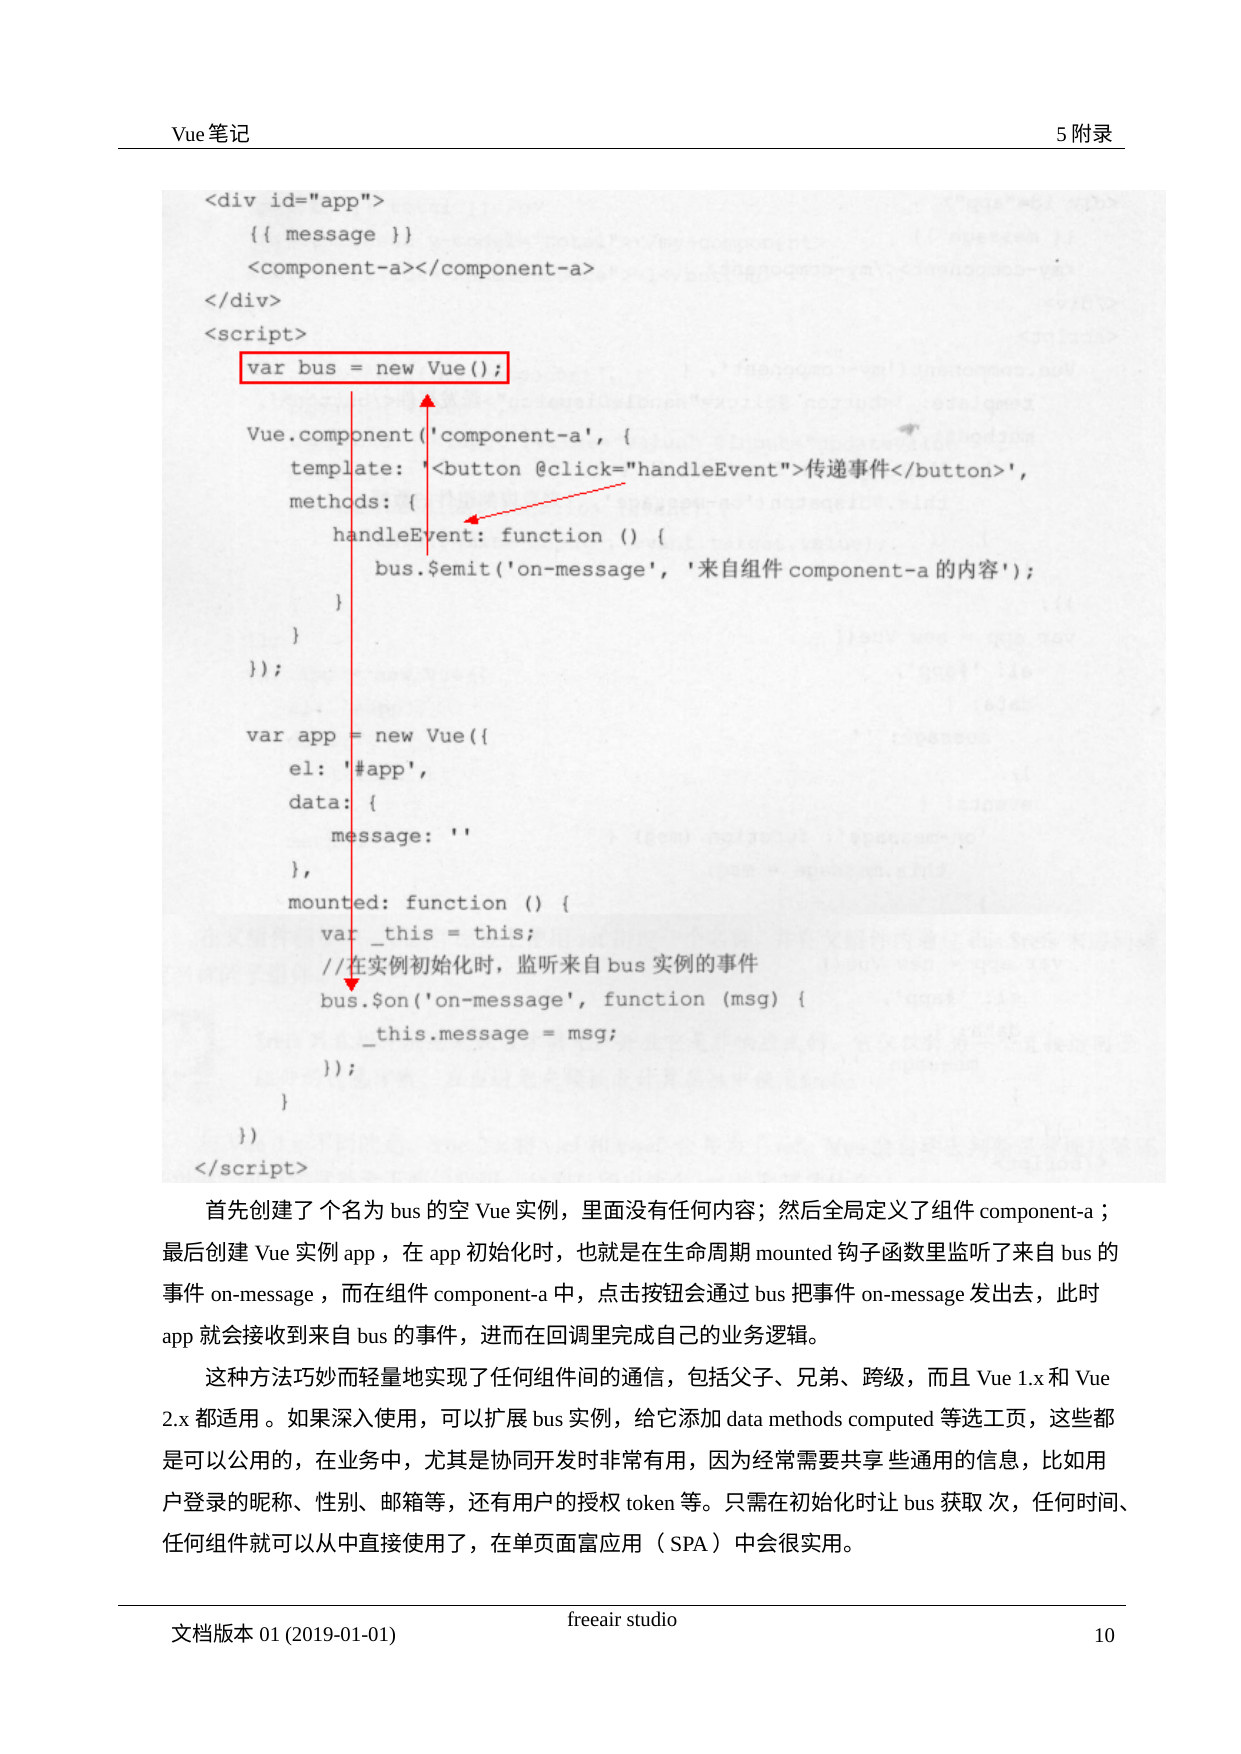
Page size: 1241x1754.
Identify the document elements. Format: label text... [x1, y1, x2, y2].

list 首先创建了 个名为 bus 的空 Vue 实例，里面没有任何内容；然后全局定义了组件component-a ；最后创建 Vue 实例 app ，在 app 初始化时，也就是在生命周期 mounted 钩子函数里监听了来自 bus 的事件 on-message ，而在组件 component-a 中，点击按钮会通过 bus 把事件 on-message发出去，此时 app 就会接收到来自 bus 的事件，进而在回调里完成自己的业务逻辑。 [162, 1183, 1122, 1350]
picture [161, 190, 1166, 1183]
list 这种方法巧妙而轻量地实现了任何组件间的通信，包括父子、兄弟、跨级，而且 Vue 1.x和Vue 2.x 都适用 。如果深入使用，可以扩展 bus 实例，给它添加 data methods computed 等选工页，这些都是可以公用的，在业务中，尤其是协同开发时非常有用，因为经常需要共享 些通用的信息，比如用户登录的昵称、性别、邮箱等，还有用户的授权 token 等。只需在初始化时让 bus 获取 次，任何时间、任何组件就可以从中直接使用了，在单页面富应用（ SPA ）中会很实用。 [162, 1350, 1122, 1558]
